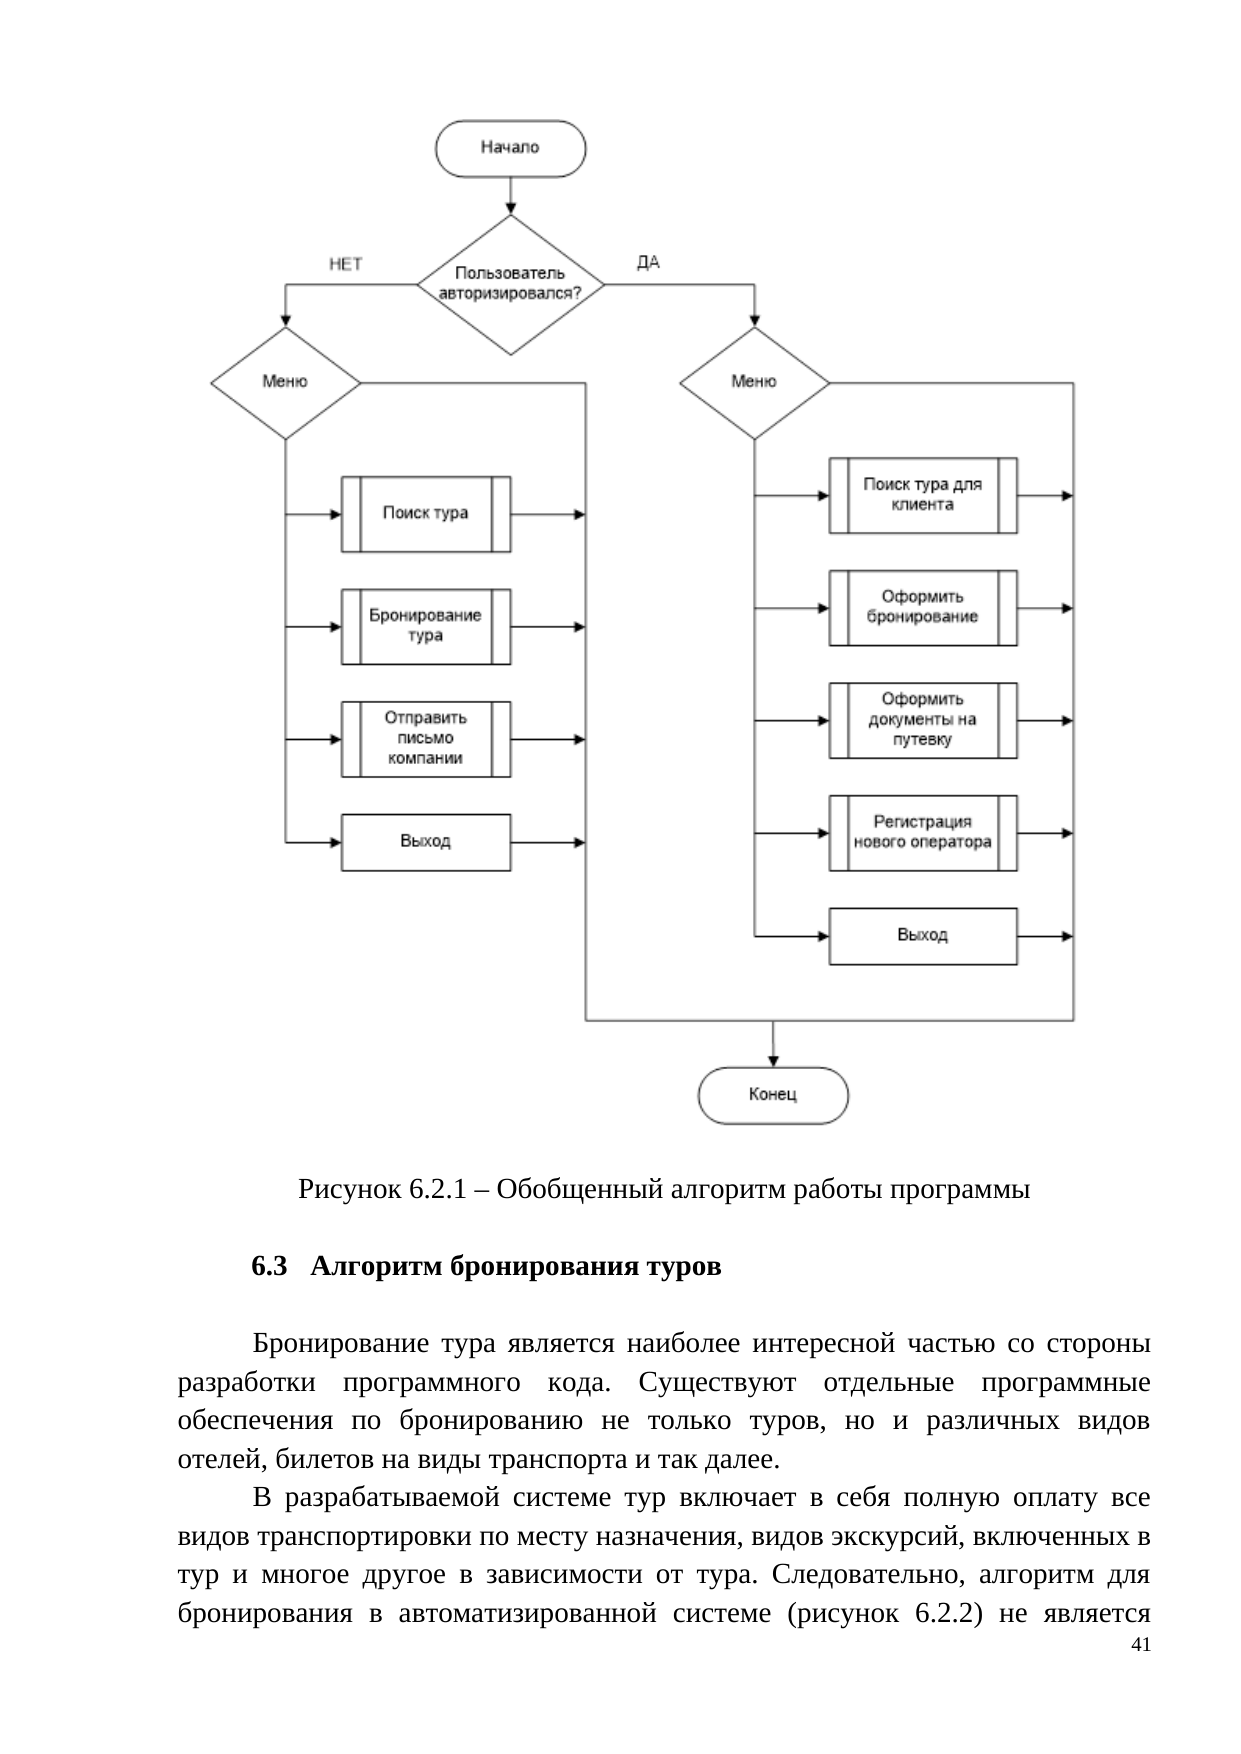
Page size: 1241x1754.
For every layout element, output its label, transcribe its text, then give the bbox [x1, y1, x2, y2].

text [177, 1479, 1152, 1629]
picture [208, 118, 1121, 1130]
text Рисунок 6.2.1 – Обобщенный алгоритм работы программы [177, 1171, 1152, 1205]
text Бронирование тура является наиболее интересной частью со стороны разработки программного кода. Существуют отдельные программные обеспечения по бронированию не только туров, но и различных видов отелей, билетов на виды транспорта и так далее. [177, 1325, 1152, 1474]
subtitle 6.3 Алгоритм бронирования туров [251, 1248, 1152, 1282]
